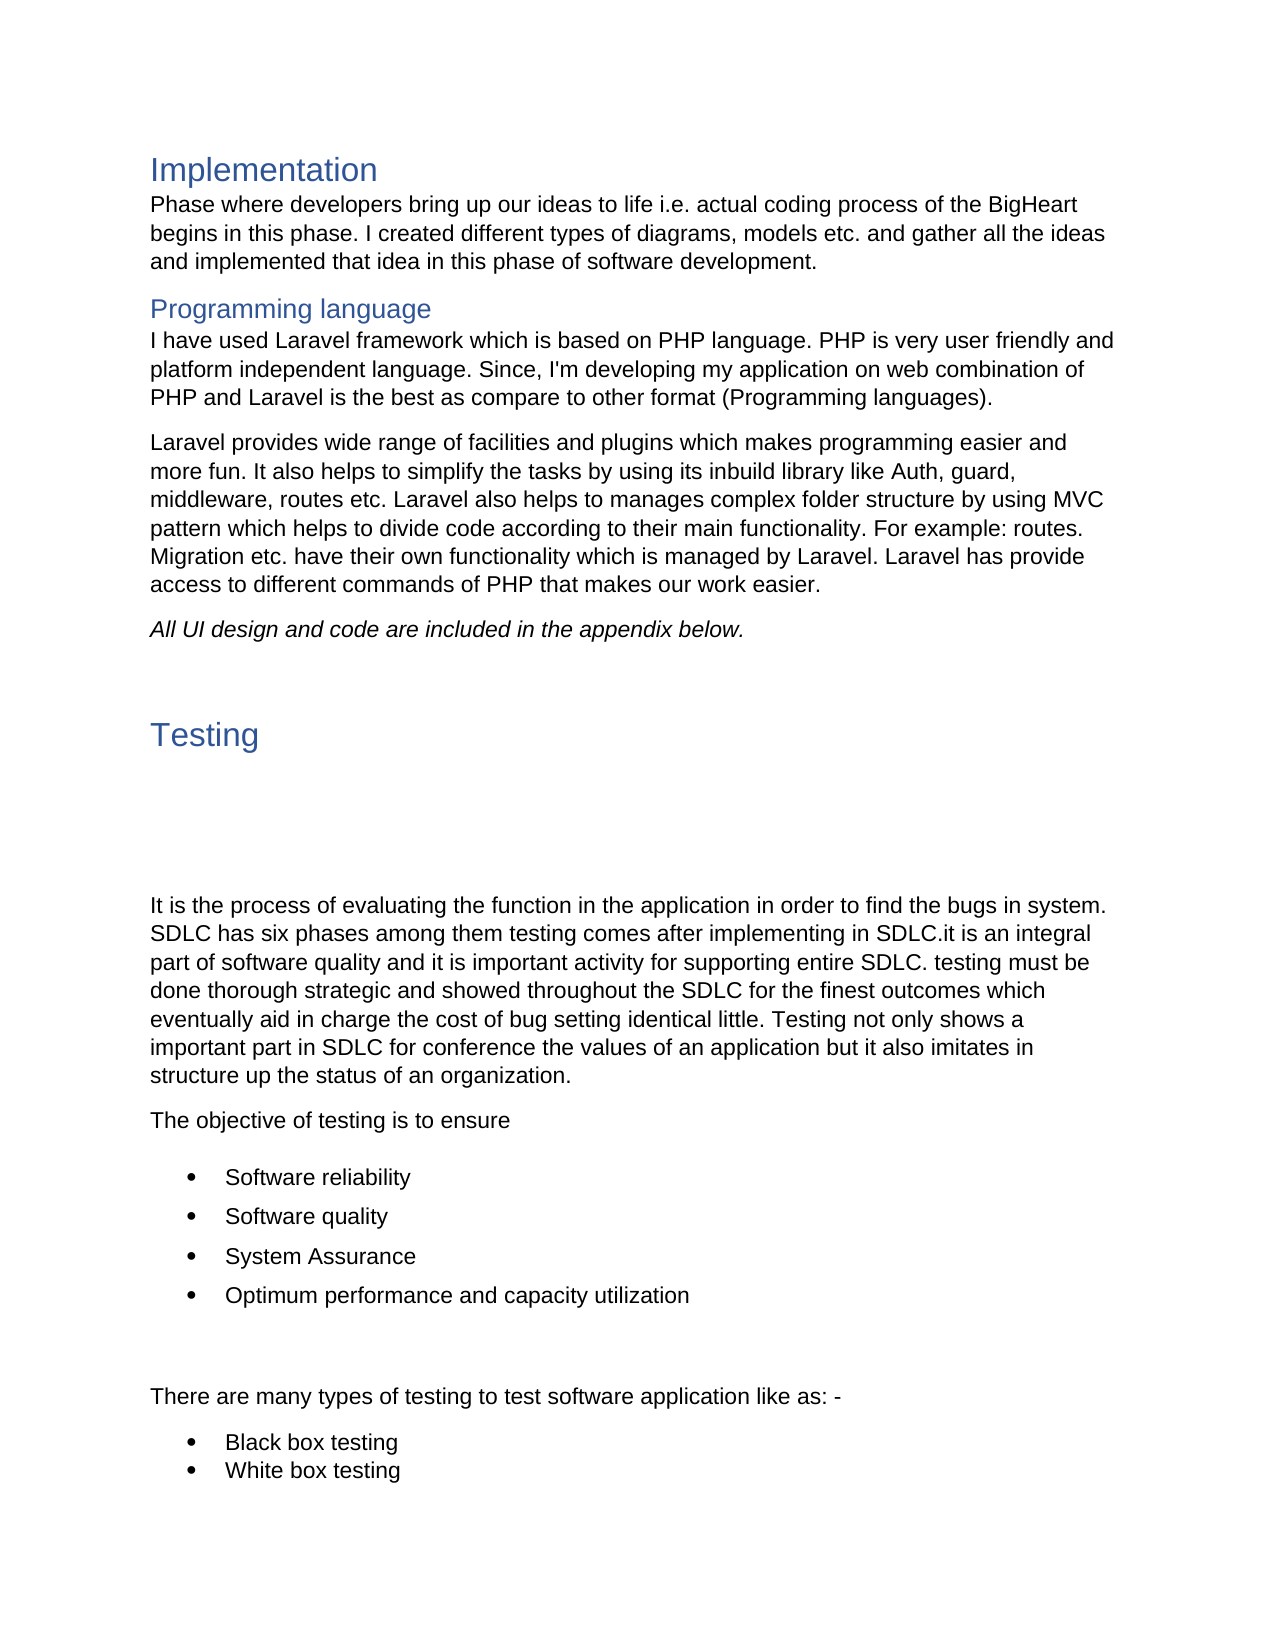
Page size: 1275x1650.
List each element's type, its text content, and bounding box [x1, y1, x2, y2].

list White box testing [187, 1457, 1125, 1483]
list System Assurance [187, 1243, 1125, 1269]
list Software reliability [187, 1164, 1125, 1190]
list Optimum performance and capacity utilization [187, 1282, 1125, 1308]
text All UI design and code are included in the appendix below. [150, 616, 1125, 643]
subtitle Testing [150, 715, 1125, 753]
text It is the process of evaluating the function in the application in order to find the bugs in system. SDLC has six phases among them testing comes after implementing in SDLC.it is an integral part of software quality and it is important activity for supporting entire SDLC. testing must be done thorough strategic and showed throughout the SDLC for the finest outcomes which eventually aid in charge the cost of bug setting identical little. Testing not only shows a important part in SDLC for conference the values of an application but it also imitates in structure up the status of an organization. [150, 892, 1125, 1089]
text There are many types of testing to test software application like as: - [150, 1383, 1125, 1410]
text I have used Laravel framework which is based on PHP language. PHP is very user friendly and platform independent language. Since, I'm developing my application on web combination of PHP and Laravel is the best as compare to other format (Programming languages). [150, 327, 1125, 410]
subtitle Implementation [150, 150, 1125, 188]
text Phase where developers bring up our ideas to life i.e. actual coding process of the BigHeart begins in this phase. I created different types of diagrams, models etc. and gather all the ideas and implemented that idea in this phase of software development. [150, 191, 1125, 275]
text Laravel provides wide range of facilities and plugins which makes programming easier and more fun. It also helps to simplify the tasks by using its inbuild library like Auth, guard, middleware, routes etc. Laravel also helps to manages complex folder structure by using MVC pattern which helps to divide code according to their main functionality. For example: routes. Migration etc. have their own functionality which is managed by Laravel. Laravel has provide access to different commands of PHP that makes our work easier. [150, 429, 1125, 598]
list Software quality [187, 1203, 1125, 1229]
text The objective of testing is to ensure [150, 1107, 1125, 1134]
list Black box testing [187, 1428, 1125, 1455]
subtitle Programming language [150, 293, 1125, 325]
